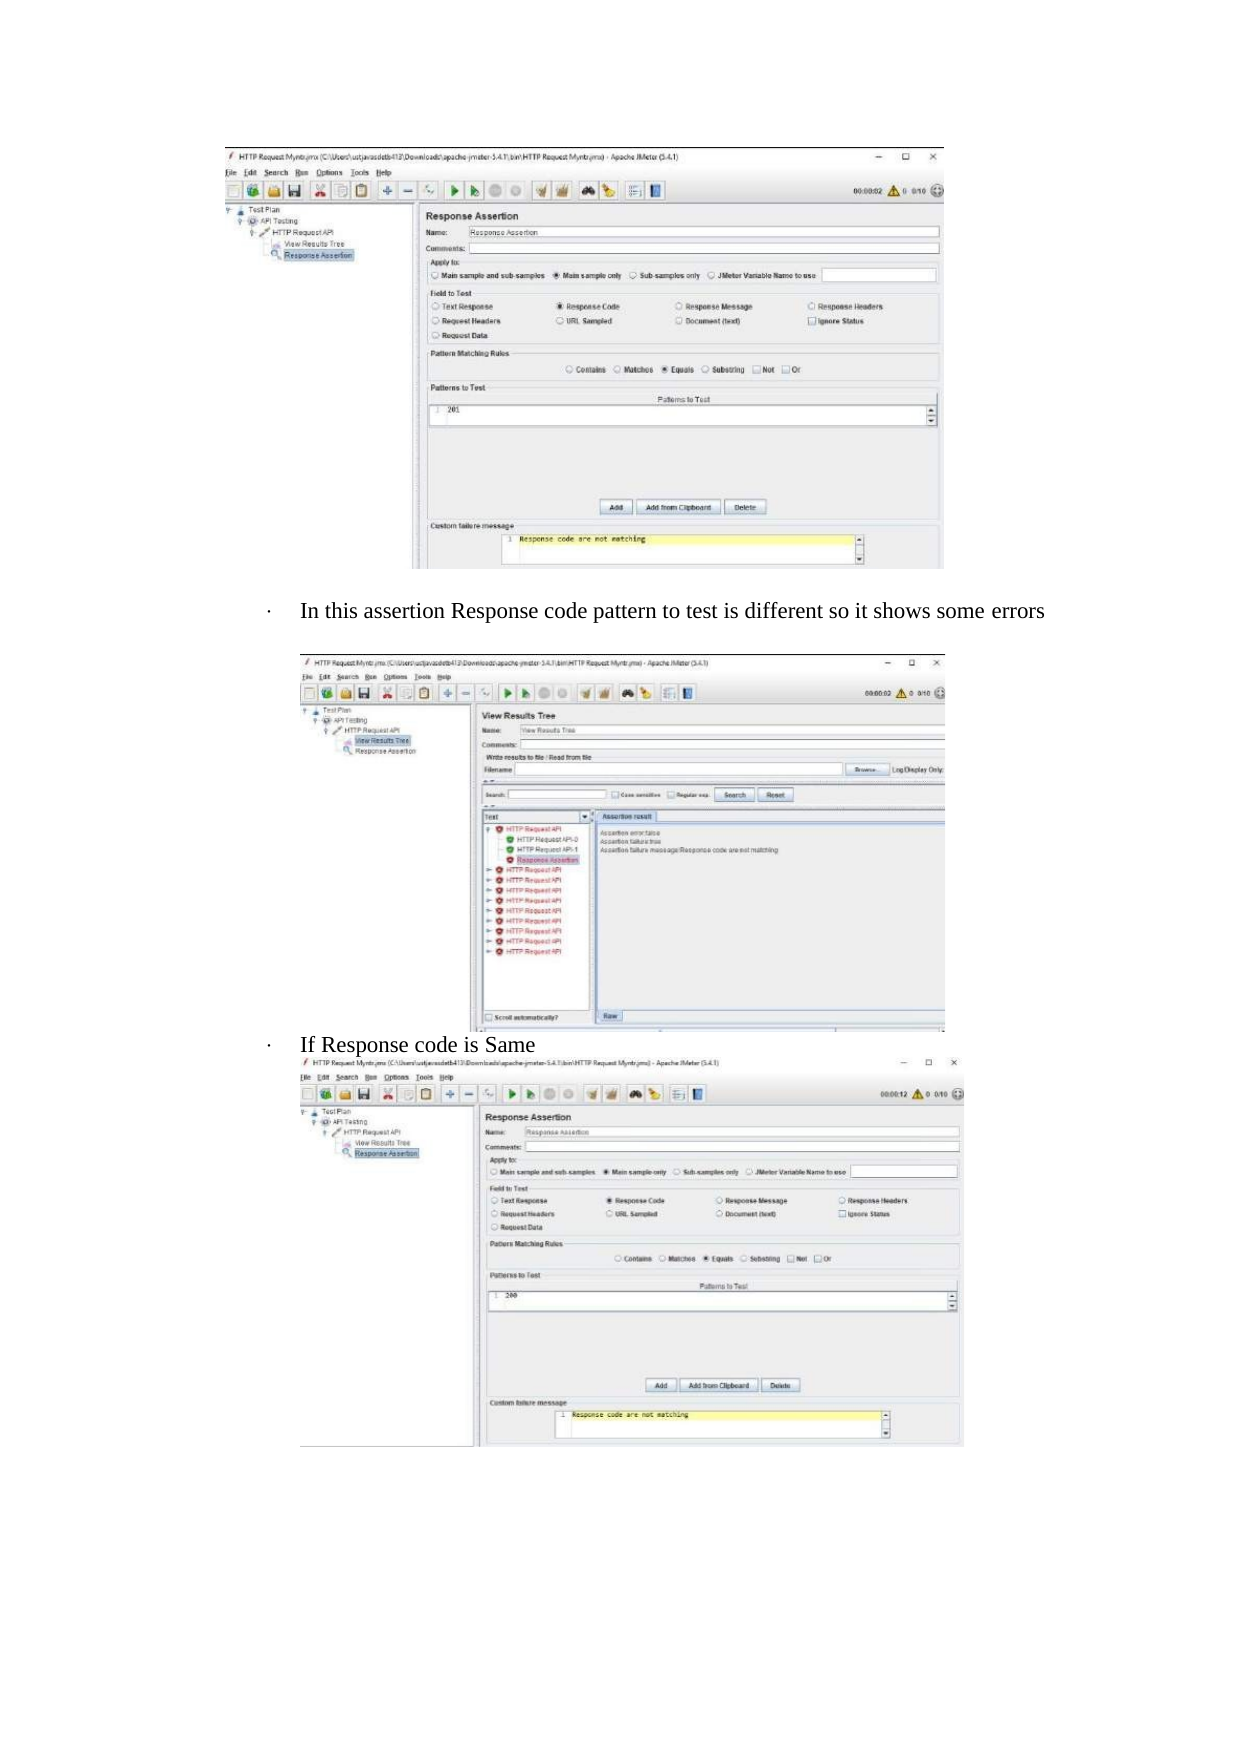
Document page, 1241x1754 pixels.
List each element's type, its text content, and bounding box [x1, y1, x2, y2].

picture [300, 1057, 965, 1447]
picture [225, 147, 944, 569]
text  In this assertion Response code pattern to test is different so it shows some errors [262, 597, 1176, 624]
picture [300, 654, 946, 1032]
